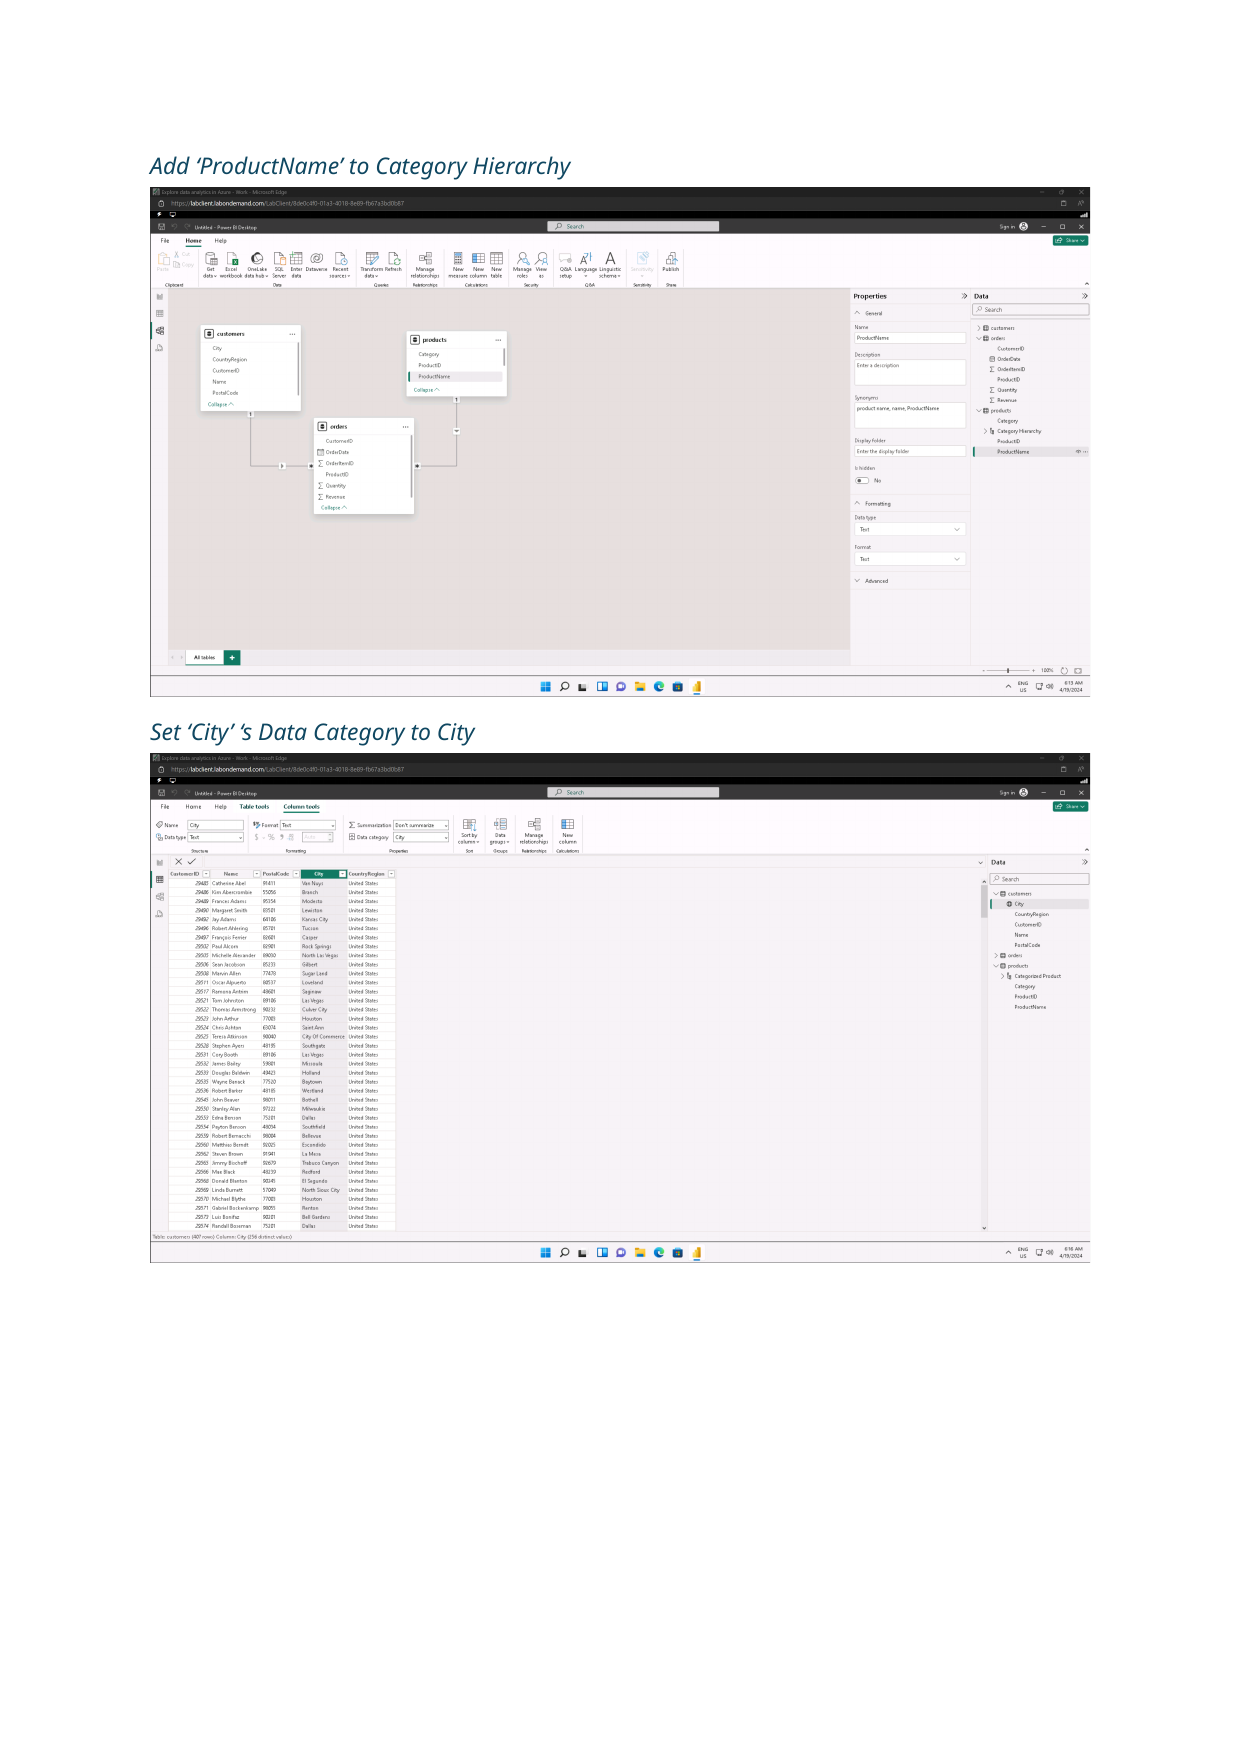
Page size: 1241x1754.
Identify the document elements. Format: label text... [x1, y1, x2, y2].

subtitle Set ‘City’ ‘s Data Category to City [150, 716, 1090, 747]
picture [150, 187, 1091, 697]
subtitle Add ‘ProductName’ to Category Hierarchy [150, 150, 1090, 181]
picture [150, 753, 1091, 1263]
